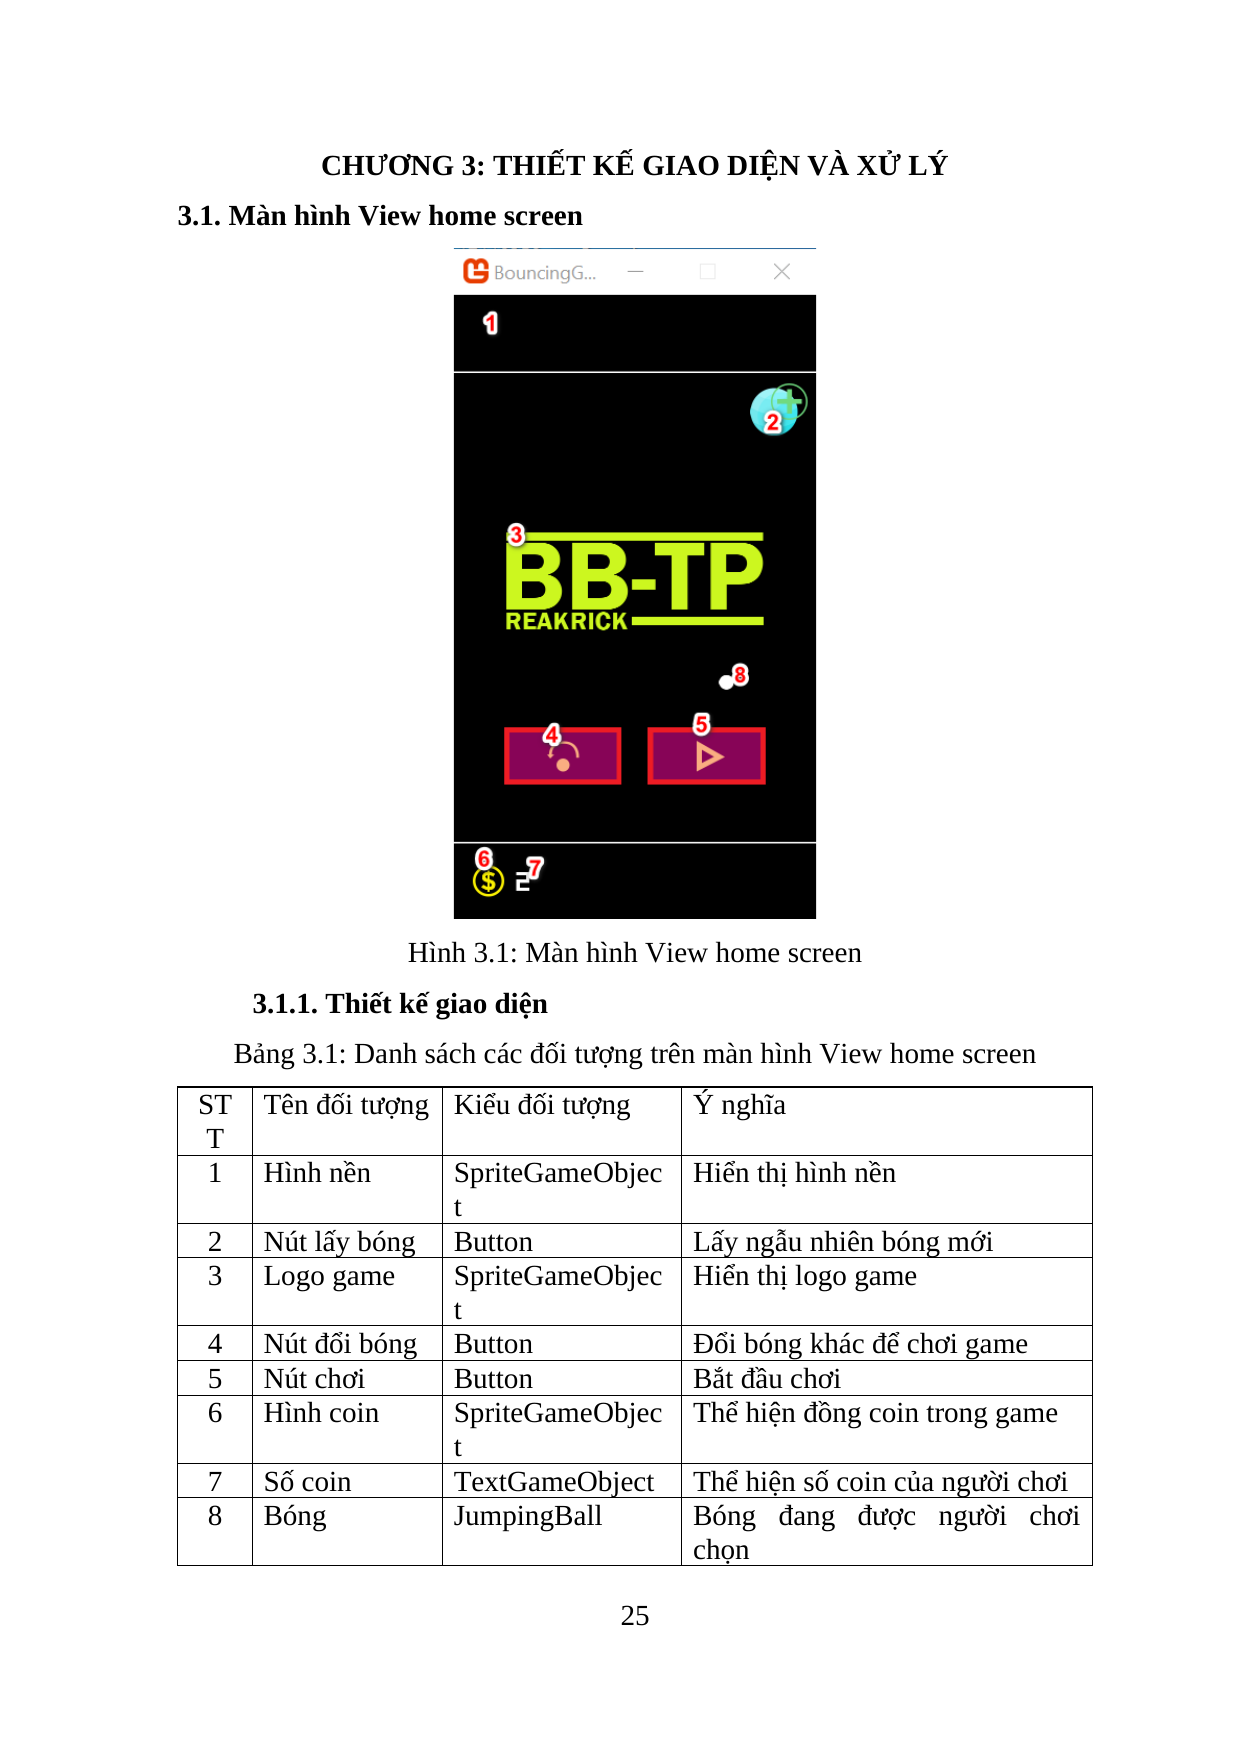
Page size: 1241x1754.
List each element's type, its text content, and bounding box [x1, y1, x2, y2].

table_cell Lấy ngẫu nhiên bóng mới [682, 1224, 1092, 1257]
table_cell SpriteGameObject [443, 1396, 681, 1463]
picture [453, 248, 817, 919]
table_header Ý nghĩa [682, 1088, 1092, 1154]
text Bảng 3.1: Danh sách các đối tượng trên màn hình View home screen [177, 1036, 1092, 1069]
table_cell Bóng đang được người chơi chọn [682, 1498, 1092, 1565]
table_cell Logo game [253, 1258, 442, 1325]
table_cell Hiển thị logo game [682, 1258, 1092, 1325]
table_cell SpriteGameObject [443, 1258, 681, 1325]
table_cell Button [443, 1224, 681, 1257]
table_cell 8 [178, 1498, 252, 1565]
table_cell SpriteGameObject [443, 1156, 681, 1223]
table_cell Hình coin [253, 1396, 442, 1463]
table_header Kiểu đối tượng [443, 1088, 681, 1154]
subtitle CHƯƠNG 3: THIẾT KẾ GIAO DIỆN VÀ XỬ LÝ [177, 148, 1092, 181]
table_cell Đổi bóng khác để chơi game [682, 1326, 1092, 1360]
table_cell Hiển thị hình nền [682, 1156, 1092, 1223]
table_cell 4 [178, 1326, 252, 1360]
table_cell Button [443, 1326, 681, 1360]
table_cell Hình nền [253, 1156, 442, 1223]
table_cell Button [443, 1361, 681, 1394]
table_cell Nút lấy bóng [253, 1224, 442, 1257]
subtitle 3.1.1. Thiết kế giao diện [252, 986, 1092, 1019]
table_header STT [178, 1088, 252, 1154]
table_cell Nút đổi bóng [253, 1326, 442, 1360]
table_cell 3 [178, 1258, 252, 1325]
table_cell JumpingBall [443, 1498, 681, 1565]
table_cell Nút chơi [253, 1361, 442, 1394]
subtitle 3.1. Màn hình View home screen [177, 198, 1092, 232]
table_cell 6 [178, 1396, 252, 1463]
table_cell 2 [178, 1224, 252, 1257]
table_cell 5 [178, 1361, 252, 1394]
table_cell Thể hiện số coin của người chơi [682, 1464, 1092, 1497]
table_cell Thể hiện đồng coin trong game [682, 1396, 1092, 1463]
table_header Tên đối tượng [253, 1088, 442, 1154]
table_cell 1 [178, 1156, 252, 1223]
table_cell Bắt đầu chơi [682, 1361, 1092, 1394]
table_cell Bóng [253, 1498, 442, 1565]
table_cell TextGameObject [443, 1464, 681, 1497]
table_cell 7 [178, 1464, 252, 1497]
table_cell Số coin [253, 1464, 442, 1497]
text Hình 3.1: Màn hình View home screen [177, 935, 1092, 969]
